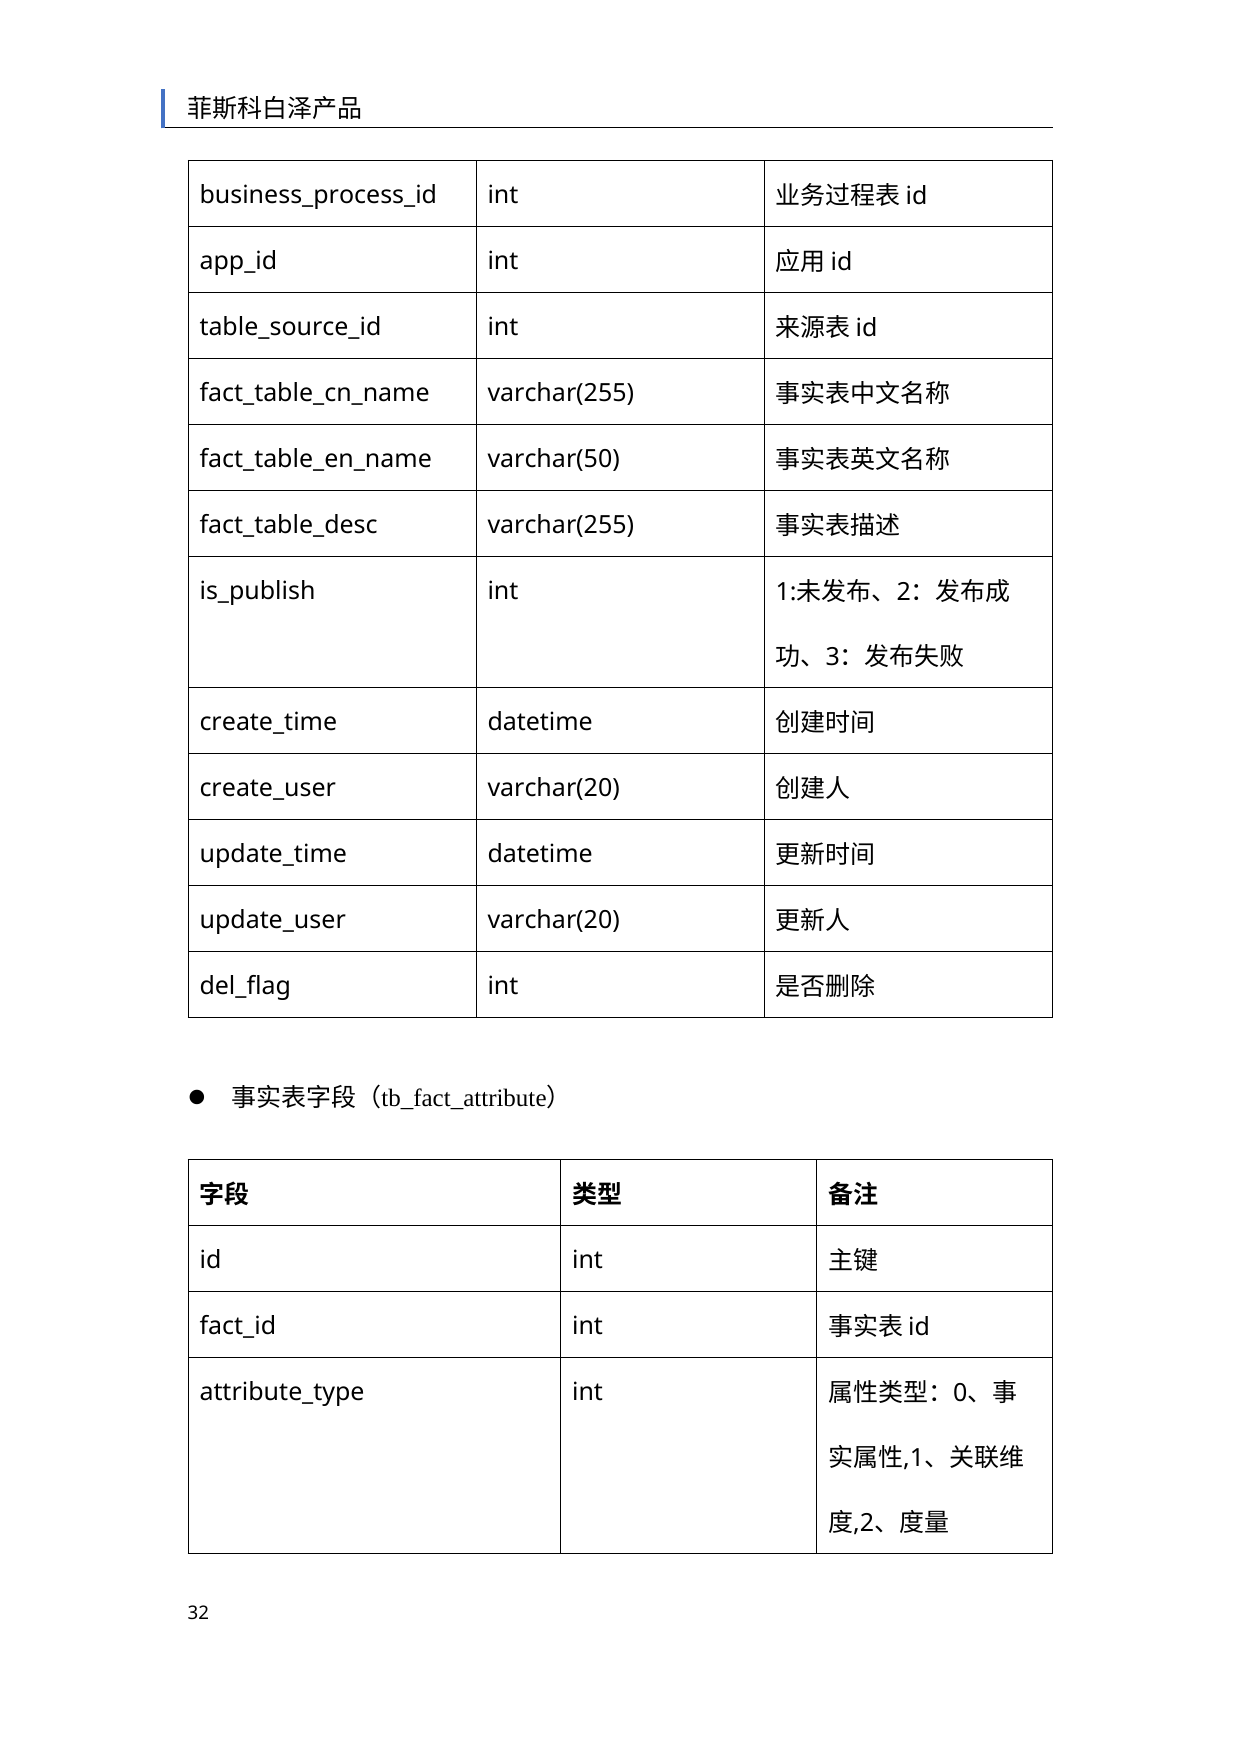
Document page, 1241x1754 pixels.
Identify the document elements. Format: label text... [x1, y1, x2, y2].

table_header 备注 [817, 1160, 1052, 1225]
table_cell 主键 [817, 1226, 1052, 1291]
table_cell 来源表id [765, 293, 1052, 358]
table_cell int [561, 1358, 816, 1553]
table_cell 事实表描述 [765, 491, 1052, 556]
table_cell int [561, 1226, 816, 1291]
table_header 类型 [561, 1160, 816, 1225]
table_cell 创建时间 [765, 688, 1052, 753]
table_cell int [561, 1292, 816, 1357]
table_cell id [189, 1226, 560, 1291]
table_cell table_source_id [189, 293, 476, 358]
table_cell 事实表id [817, 1292, 1052, 1357]
table_cell business_process_id [189, 161, 476, 226]
table_cell 更新时间 [765, 820, 1052, 885]
table_cell 业务过程表id [765, 161, 1052, 226]
table_cell update_time [189, 820, 476, 885]
table_cell varchar(20) [477, 754, 764, 819]
table_cell create_time [189, 688, 476, 753]
table_cell 事实表中文名称 [765, 359, 1052, 424]
table_cell int [477, 227, 764, 292]
table_cell app_id [189, 227, 476, 292]
table_cell create_user [189, 754, 476, 819]
table_cell 事实表英文名称 [765, 425, 1052, 490]
table_cell 创建人 [765, 754, 1052, 819]
list 事实表字段（tb_fact_attribute） [187, 1063, 1053, 1128]
table_cell int [477, 161, 764, 226]
table_cell varchar(20) [477, 886, 764, 951]
table_cell 1:未发布、2：发布成功、3：发布失败 [765, 557, 1052, 687]
table_cell datetime [477, 820, 764, 885]
table_cell 应用id [765, 227, 1052, 292]
table_cell is_publish [189, 557, 476, 687]
table_cell fact_id [189, 1292, 560, 1357]
table_cell fact_table_cn_name [189, 359, 476, 424]
table_cell int [477, 293, 764, 358]
table_cell varchar(255) [477, 359, 764, 424]
table_cell datetime [477, 688, 764, 753]
table_cell 属性类型：0、事实属性,1、关联维度,2、度量 [817, 1358, 1052, 1553]
table_cell update_user [189, 886, 476, 951]
table_cell del_flag [189, 952, 476, 1017]
table_cell fact_table_en_name [189, 425, 476, 490]
table_cell 更新人 [765, 886, 1052, 951]
table_cell int [477, 952, 764, 1017]
table_cell fact_table_desc [189, 491, 476, 556]
table_header 字段 [189, 1160, 560, 1225]
table_cell varchar(255) [477, 491, 764, 556]
table_cell varchar(50) [477, 425, 764, 490]
table_cell 是否删除 [765, 952, 1052, 1017]
table_cell int [477, 557, 764, 687]
table_cell attribute_type [189, 1358, 560, 1553]
